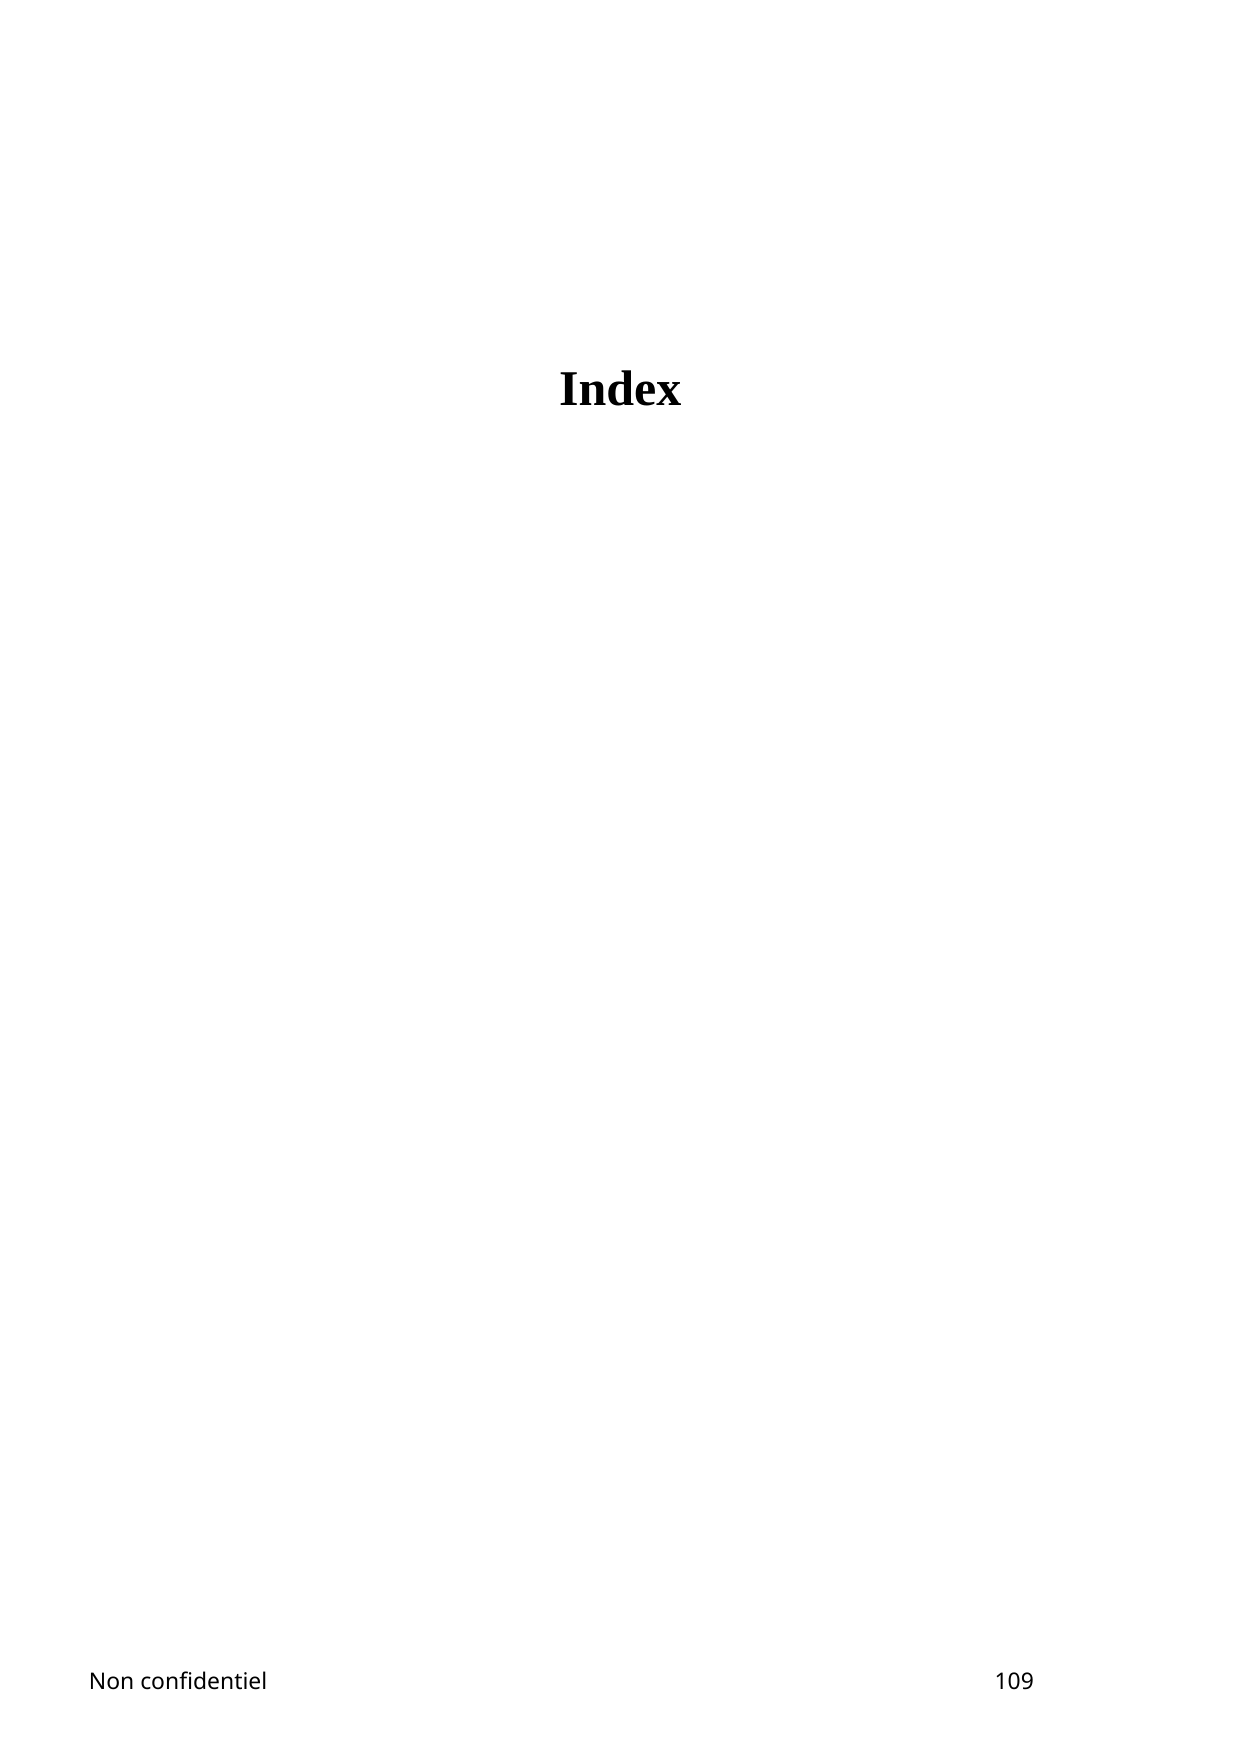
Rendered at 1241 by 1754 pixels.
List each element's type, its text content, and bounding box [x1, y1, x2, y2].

text Index [89, 358, 1152, 416]
